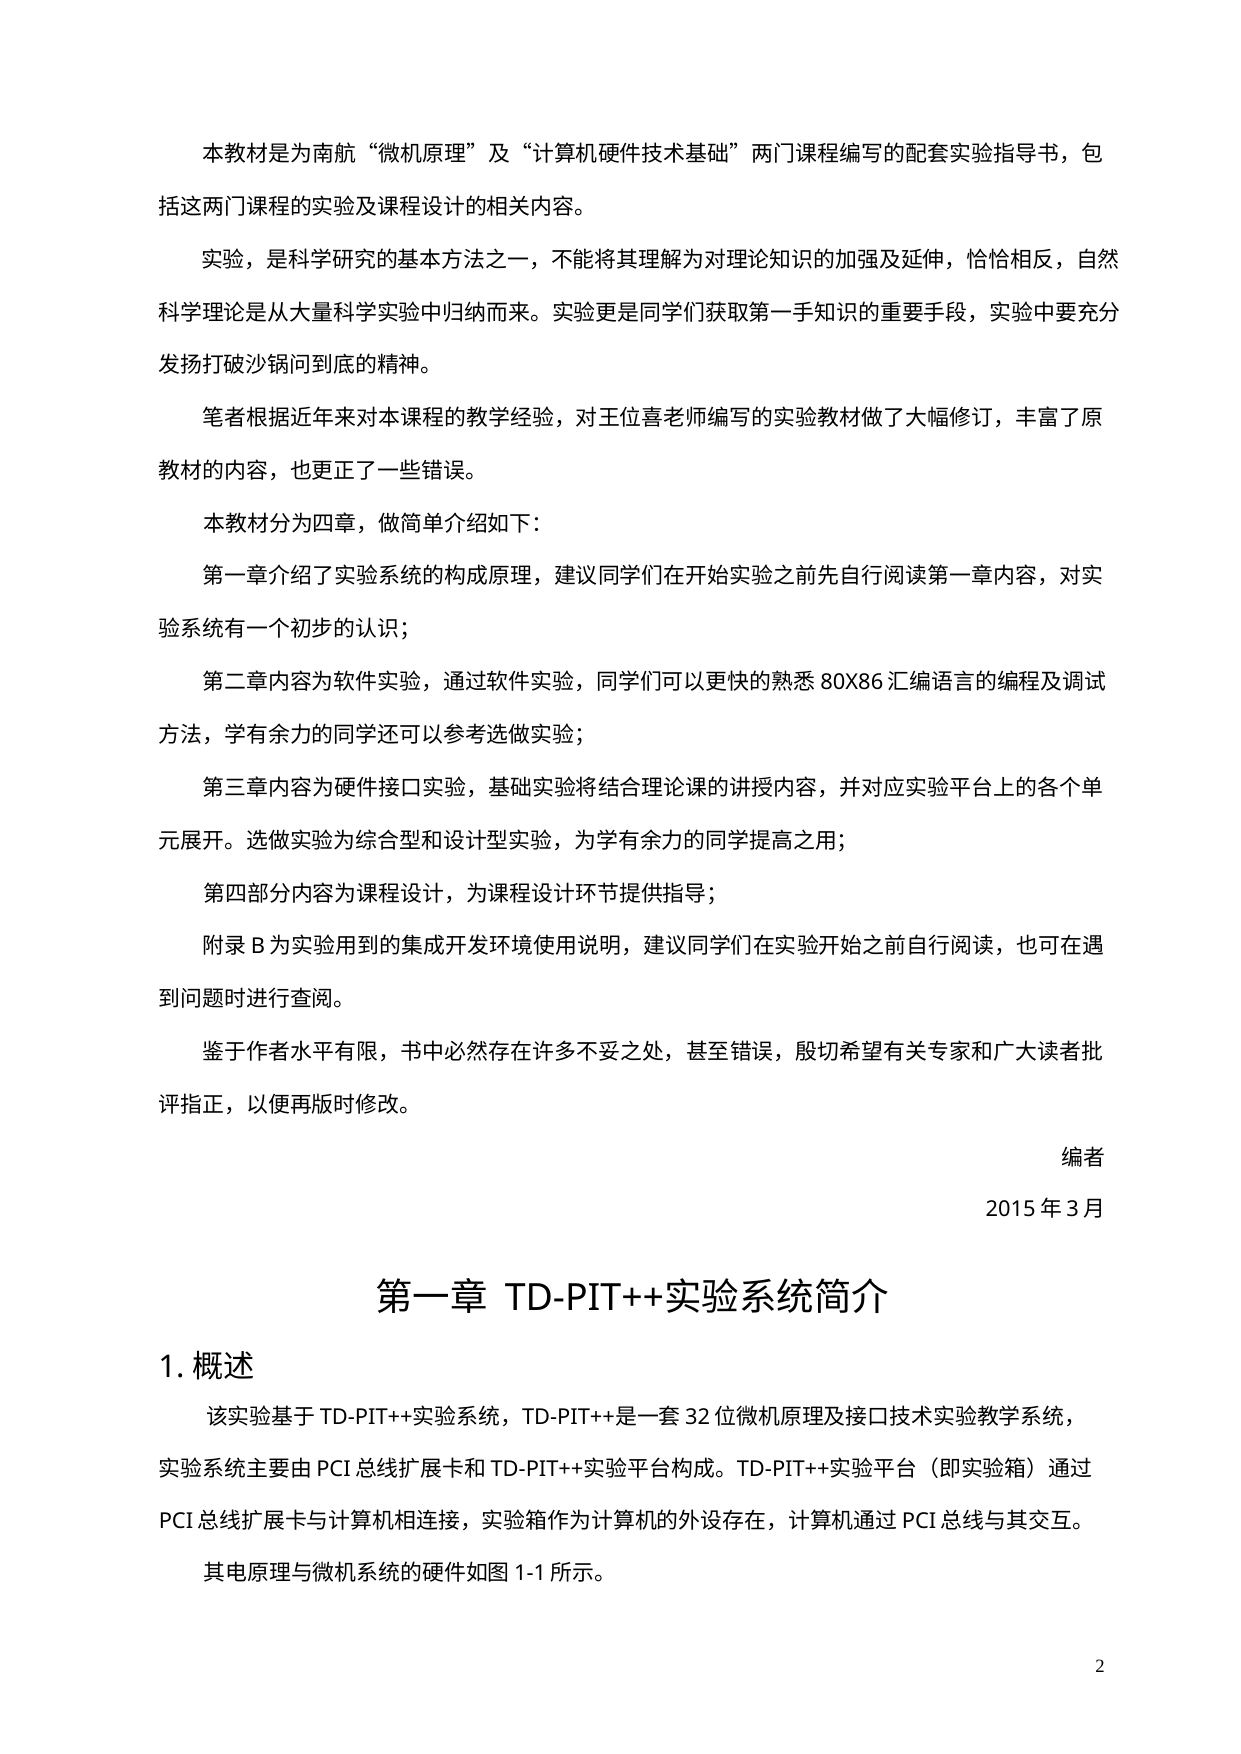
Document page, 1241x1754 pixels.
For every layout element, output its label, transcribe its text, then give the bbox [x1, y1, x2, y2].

text 第三章内容为硬件接口实验，基础实验将结合理论课的讲授内容，并对应实验平台上的各个单元展开。选做实验为综合型和设计型实验，为学有余力的同学提高之用； [158, 770, 1106, 854]
subtitle 1. 概述 [158, 1342, 1240, 1387]
text 附录B为实验用到的集成开发环境使用说明，建议同学们在实验开始之前自行阅读，也可在遇到问题时进行查阅。 [158, 928, 1106, 1012]
text 该实验基于TD-PIT++实验系统，TD-PIT++是一套32位微机原理及接口技术实验教学系统， [159, 1399, 1132, 1431]
text 第一章介绍了实验系统的构成原理，建议同学们在开始实验之前先自行阅读第一章内容，对实验系统有一个初步的认识； [158, 558, 1106, 642]
text 实验系统主要由PCI总线扩展卡和TD-PIT++实验平台构成。TD-PIT++实验平台（即实验箱）通过 [158, 1451, 1106, 1483]
text 鉴于作者水平有限，书中必然存在许多不妥之处，甚至错误，殷切希望有关专家和广大读者批评指正，以便再版时修改。 [158, 1034, 1106, 1118]
text 编者 [159, 1140, 1105, 1171]
text 第四部分内容为课程设计，为课程设计环节提供指导； [203, 876, 1106, 907]
text 其电原理与微机系统的硬件如图1-1所示。 [203, 1555, 1106, 1587]
text PCI总线扩展卡与计算机相连接，实验箱作为计算机的外设存在，计算机通过PCI总线与其交互。 [158, 1503, 1106, 1535]
text 笔者根据近年来对本课程的教学经验，对王位喜老师编写的实验教材做了大幅修订，丰富了原教材的内容，也更正了一些错误。 [158, 400, 1106, 484]
text 本教材是为南航“微机原理”及“计算机硬件技术基础”两门课程编写的配套实验指导书，包括这两门课程的实验及课程设计的相关内容。 [158, 136, 1106, 221]
text 2015年3月 [159, 1191, 1105, 1223]
text 实验，是科学研究的基本方法之一，不能将其理解为对理论知识的加强及延伸，恰恰相反，自然科学理论是从大量科学实验中归纳而来。实验更是同学们获取第一手知识的重要手段，实验中要充分发扬打破沙锅问到底的精神。 [158, 242, 1127, 379]
text 本教材分为四章，做简单介绍如下： [203, 506, 1106, 538]
subtitle 第一章 TD-PIT++实验系统简介 [159, 1267, 1104, 1321]
text 第二章内容为软件实验，通过软件实验，同学们可以更快的熟悉80X86汇编语言的编程及调试方法，学有余力的同学还可以参考选做实验； [158, 664, 1106, 748]
